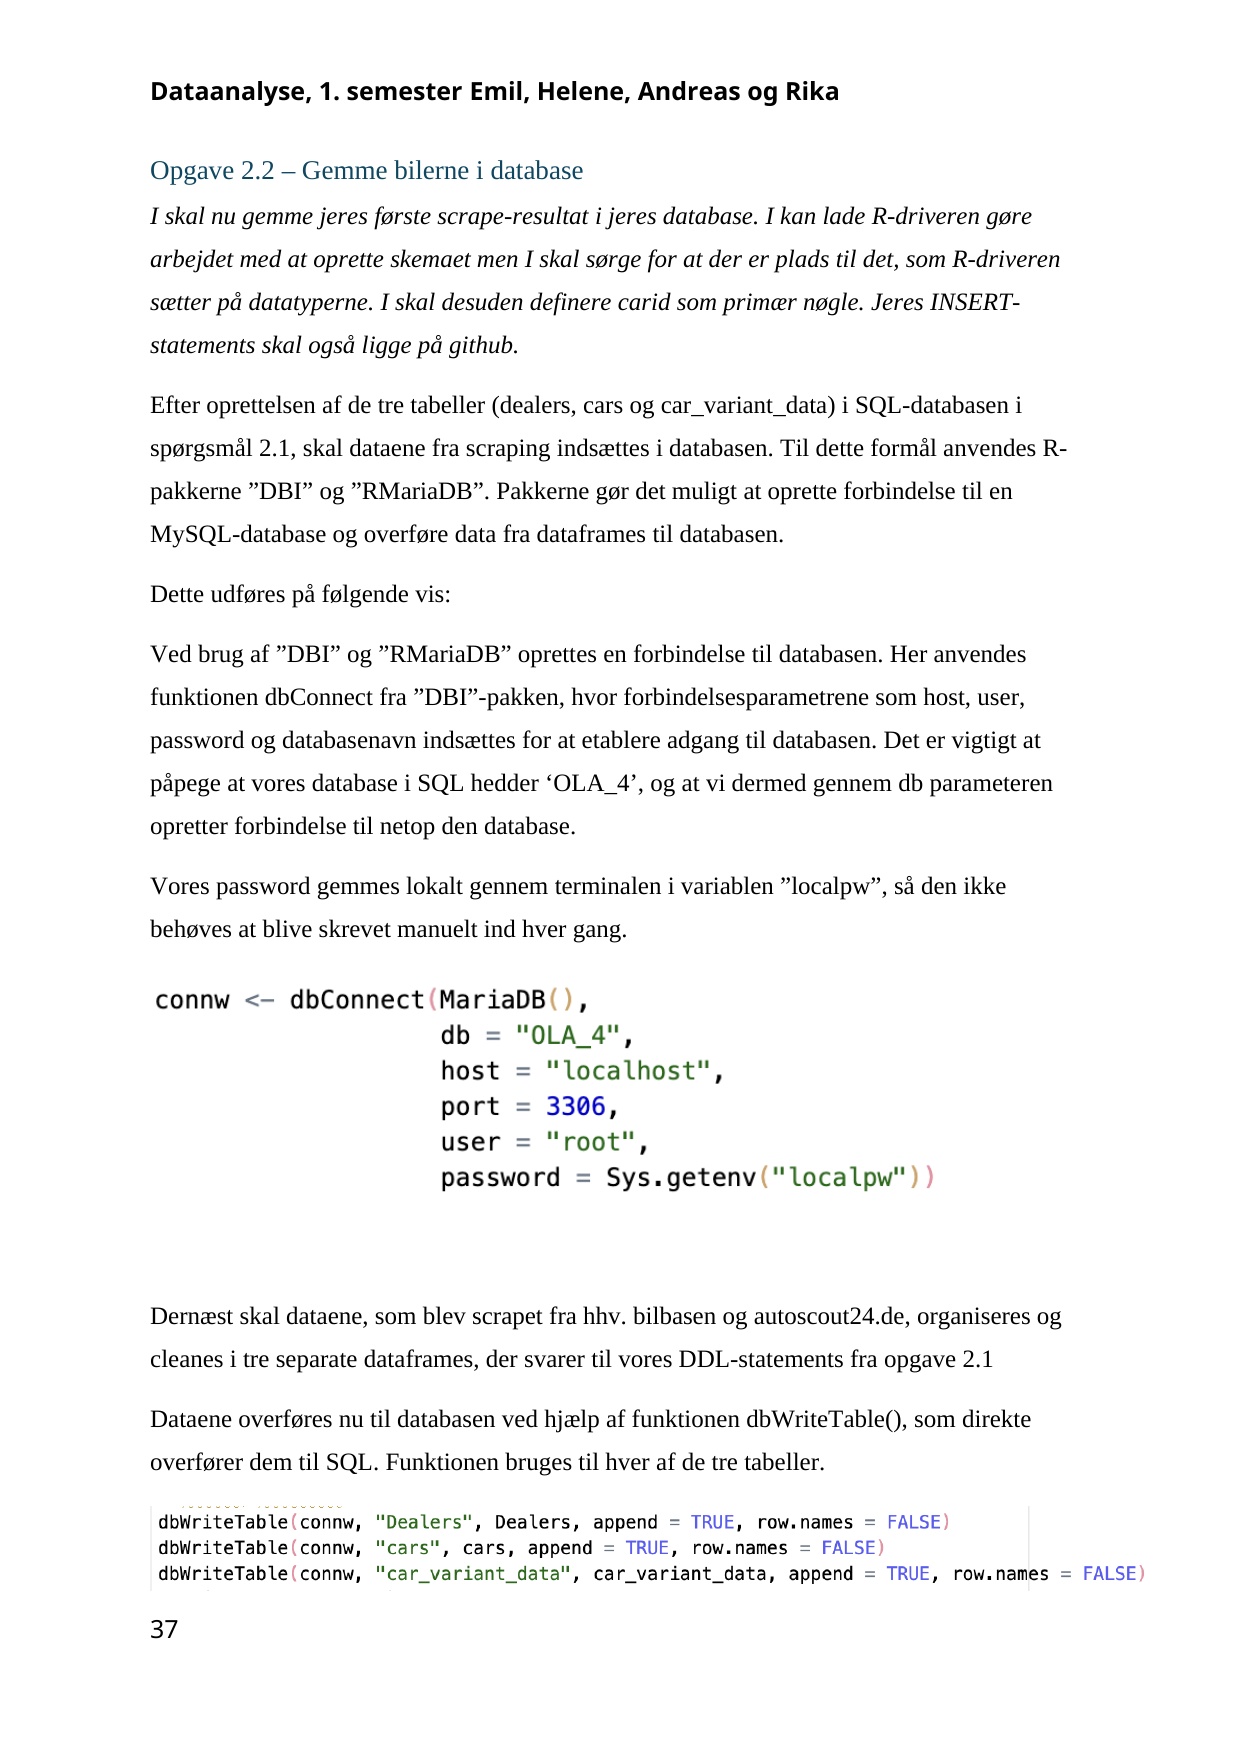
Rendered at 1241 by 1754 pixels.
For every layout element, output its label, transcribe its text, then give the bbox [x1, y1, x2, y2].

text Dataene overføres nu til databasen ved hjælp af funktionen dbWriteTable(), som direkte overfører dem til SQL. Funktionen bruges til hver af de tre tabeller. [150, 1404, 1090, 1476]
picture [150, 1506, 1154, 1591]
text Dernæst skal dataene, som blev scrapet fra hhv. bilbasen og autoscout24.de, organiseres og cleanes i tre separate dataframes, der svarer til vores DDL-statements fra opgave 2.1 [150, 1301, 1090, 1373]
picture [150, 974, 955, 1208]
text Efter oprettelsen af de tre tabeller (dealers, cars og car_variant_data) i SQL-databasen i spørgsmål 2.1, skal dataene fra scraping indsættes i databasen. Til dette formål anvendes R-pakkerne ”DBI” og ”RMariaDB”. Pakkerne gør det muligt at oprette forbindelse til en MySQL-database og overføre data fra dataframes til databasen. [150, 390, 1090, 548]
text Vores password gemmes lokalt gennem terminalen i variablen ”localpw”, så den ikke behøves at blive skrevet manuelt ind hver gang. [150, 871, 1090, 943]
text Dette udføres på følgende vis: [150, 579, 1090, 608]
text I skal nu gemme jeres første scrape-resultat i jeres database. I kan lade R-driveren gøre arbejdet med at oprette skemaet men I skal sørge for at der er plads til det, som R-driveren sætter på datatyperne. I skal desuden definere carid som primær nøgle. Jeres INSERT-statements skal også ligge på github. [150, 201, 1090, 359]
text Ved brug af ”DBI” og ”RMariaDB” oprettes en forbindelse til databasen. Her anvendes funktionen dbConnect fra ”DBI”-pakken, hvor forbindelsesparametrene som host, user, password og databasenavn indsættes for at etablere adgang til databasen. Det er vigtigt at påpege at vores database i SQL hedder ‘OLA_4’, og at vi dermed gennem db parameteren opretter forbindelse til netop den database. [150, 639, 1090, 840]
subtitle Opgave 2.2 – Gemme bilerne i database [150, 154, 1090, 185]
